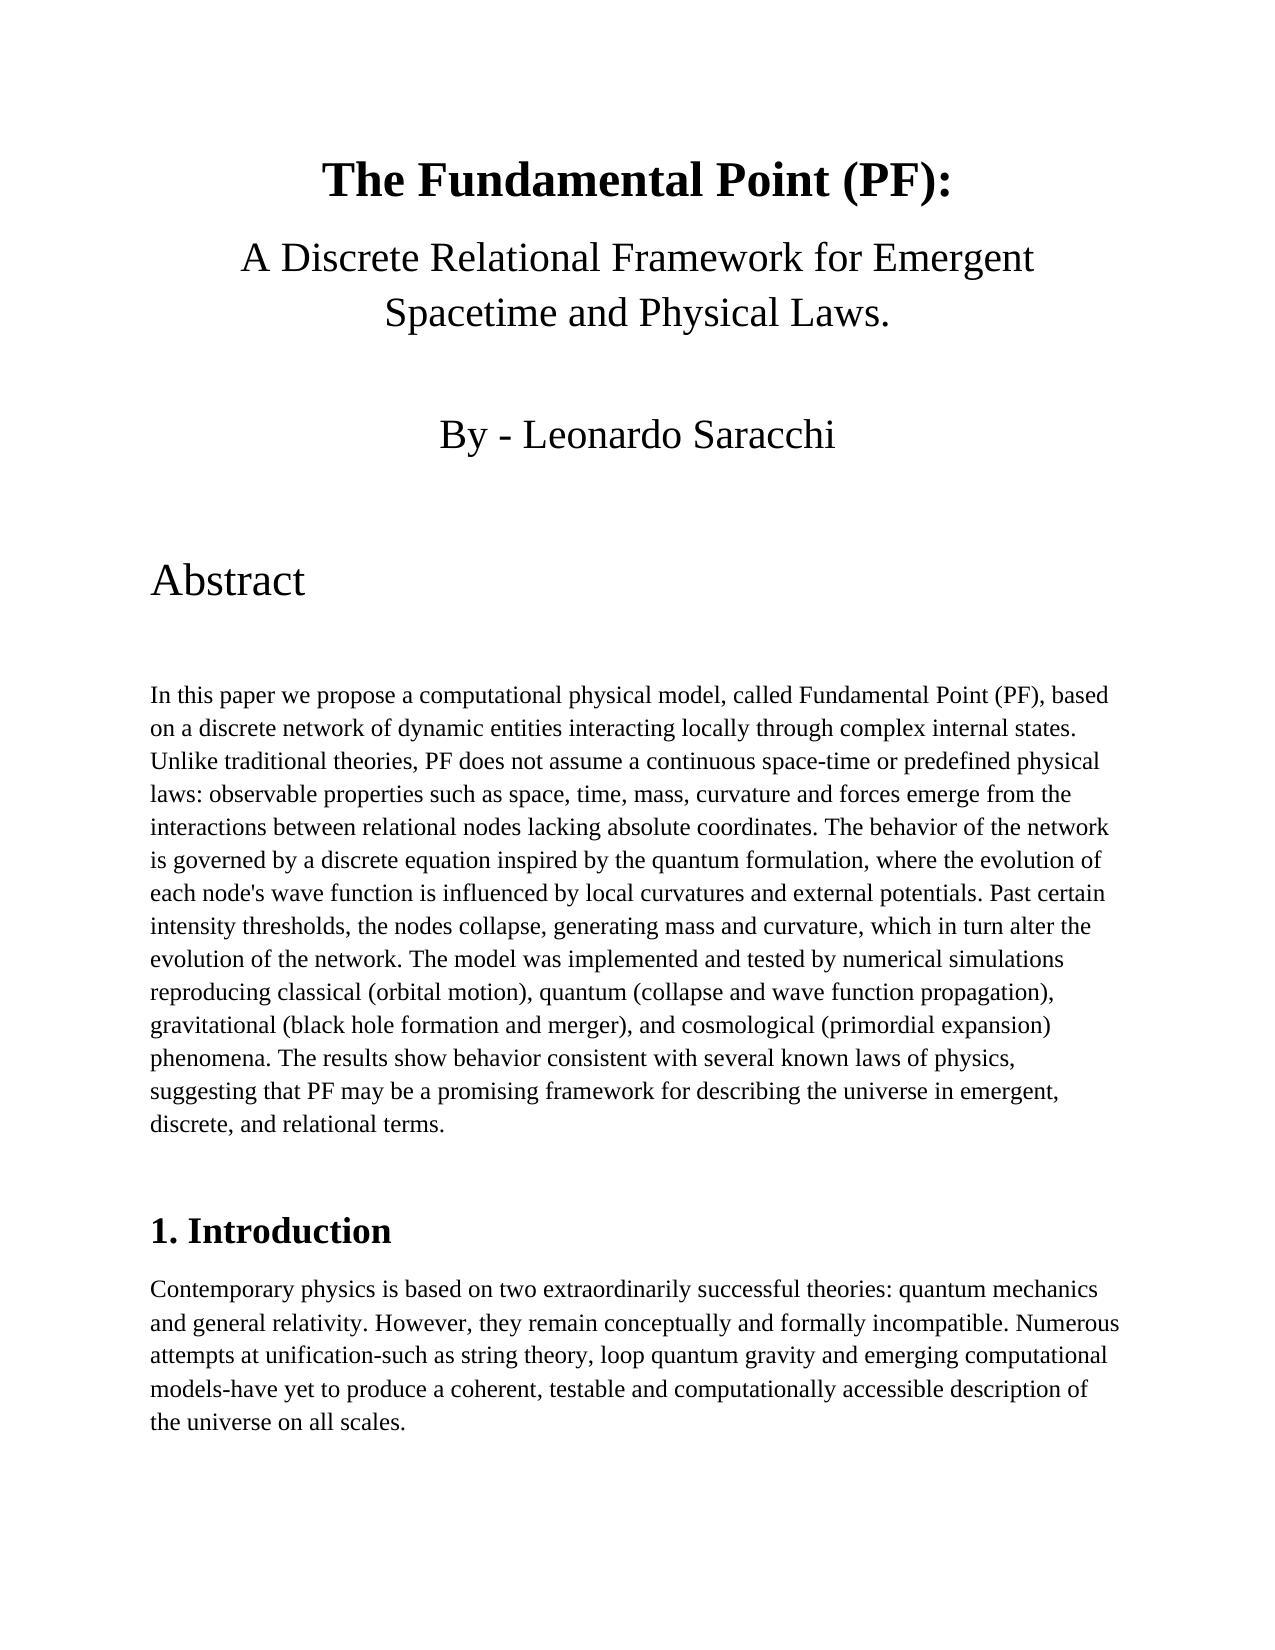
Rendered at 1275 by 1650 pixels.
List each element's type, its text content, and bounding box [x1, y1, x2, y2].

text Contemporary physics is based on two extraordinarily successful theories: quantum mechanics and general relativity. However, they remain conceptually and formally incompatible. Numerous attempts at unification-such as string theory, loop quantum gravity and emerging computational models-have yet to produce a coherent, testable and computationally accessible description of the universe on all scales. [150, 1274, 1125, 1435]
text The Fundamental Point (PF): [150, 150, 1125, 207]
text In this paper we propose a computational physical model, called Fundamental Point (PF), based on a discrete network of dynamic entities interacting locally through complex internal states. Unlike traditional theories, PF does not assume a continuous space-time or predefined physical laws: observable properties such as space, time, mass, curvature and forces emerge from the interactions between relational nodes lacking absolute coordinates. The behavior of the network is governed by a discrete equation inspired by the quantum formulation, where the evolution of each node's wave function is influenced by local curvatures and external potentials. Past certain intensity thresholds, the nodes collapse, generating mass and curvature, which in turn alter the evolution of the network. The model was implemented and tested by numerical simulations reproducing classical (orbital motion), quantum (collapse and wave function propagation), gravitational (black hole formation and merger), and cosmological (primordial expansion) phenomena. The results show behavior consistent with several known laws of physics, suggesting that PF may be a promising framework for describing the universe in emergent, discrete, and relational terms. [150, 680, 1125, 1138]
text A Discrete Relational Framework for Emergent Spacetime and Physical Laws. [150, 233, 1125, 336]
text By - Leonardo Saracchi [150, 409, 1125, 457]
text Abstract [150, 553, 1125, 606]
text 1. Introduction [150, 1208, 1125, 1251]
